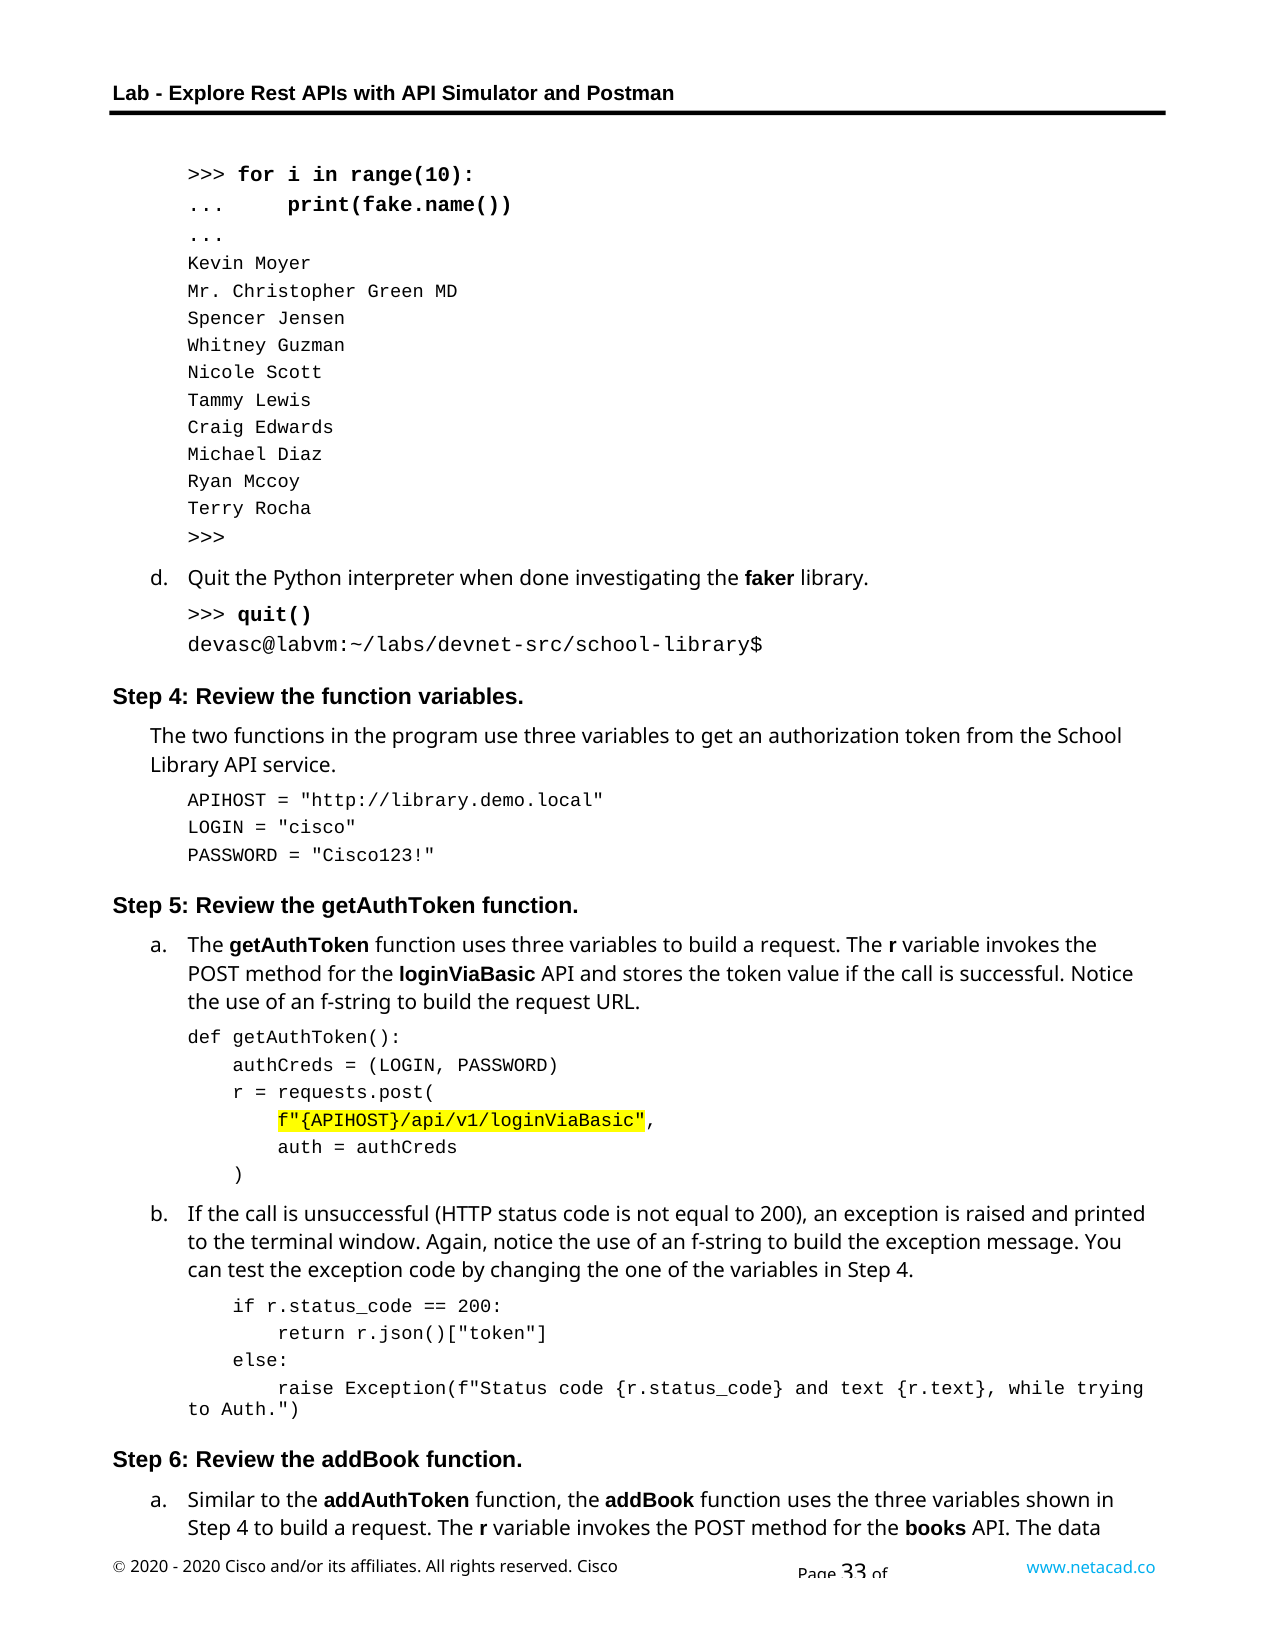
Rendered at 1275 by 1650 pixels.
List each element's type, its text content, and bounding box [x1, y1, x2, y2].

text if r.status_code == 200: return r.json()["token"] [232, 1297, 561, 1345]
text def getAuthToken(): [187, 1028, 1173, 1049]
subtitle >>> for i in range(10): [187, 164, 1173, 188]
text else: [232, 1351, 1173, 1372]
text >>> quit() [187, 604, 1173, 628]
subtitle Step 4: Review the function variables. [112, 683, 1173, 709]
subtitle Step 6: Review the addBook function. [112, 1446, 1173, 1473]
list The getAuthToken function uses three variables to build a request. The r variable invokes the POST method for the loginViaBasic API and stores the token value if the call is successful. Notice the use of an f-string to build the request URL. [150, 931, 1134, 1016]
text Whitney Guzman Nicole Scott Tammy Lewis Craig Edwards Michael Diaz Ryan Mccoy Terry Rocha [187, 336, 347, 520]
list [150, 1485, 1158, 1542]
text PASSWORD = "Cisco123!" [187, 845, 1173, 867]
text ) [232, 1165, 1173, 1186]
text >>> [187, 527, 1173, 551]
text raise Exception(f"Status code {r.status_code} and text {r.text}, while trying to Auth.") [187, 1379, 1157, 1421]
text Mr. Christopher Green MD Spencer Jensen [187, 281, 460, 330]
text Kevin Moyer [187, 254, 1173, 275]
text APIHOST = "http://library.demo.local" LOGIN = "cisco" [187, 791, 606, 839]
list Quit the Python interpreter when done investigating the faker library. [150, 563, 1173, 592]
text ... [187, 224, 1173, 248]
text devasc@labvm:~/labs/devnet-src/school-library$ [187, 634, 1173, 657]
subtitle Step 5: Review the getAuthToken function. [112, 892, 1173, 918]
text f"{APIHOST}/api/v1/loginViaBasic", auth = authCreds [277, 1110, 696, 1159]
list If the call is unsuccessful (HTTP status code is not equal to 200), an exception is raised and printed to the terminal window. Again, notice the use of an f-string to build the exception message. You can test the exception code by changing the one of the variables in Step 4. [150, 1199, 1161, 1284]
text ... print(fake.name()) [187, 194, 1173, 218]
text The two functions in the program use three variables to get an authorization token from the School Library API service. [150, 721, 1138, 778]
text authCreds = (LOGIN, PASSWORD) r = requests.post( [232, 1056, 561, 1104]
